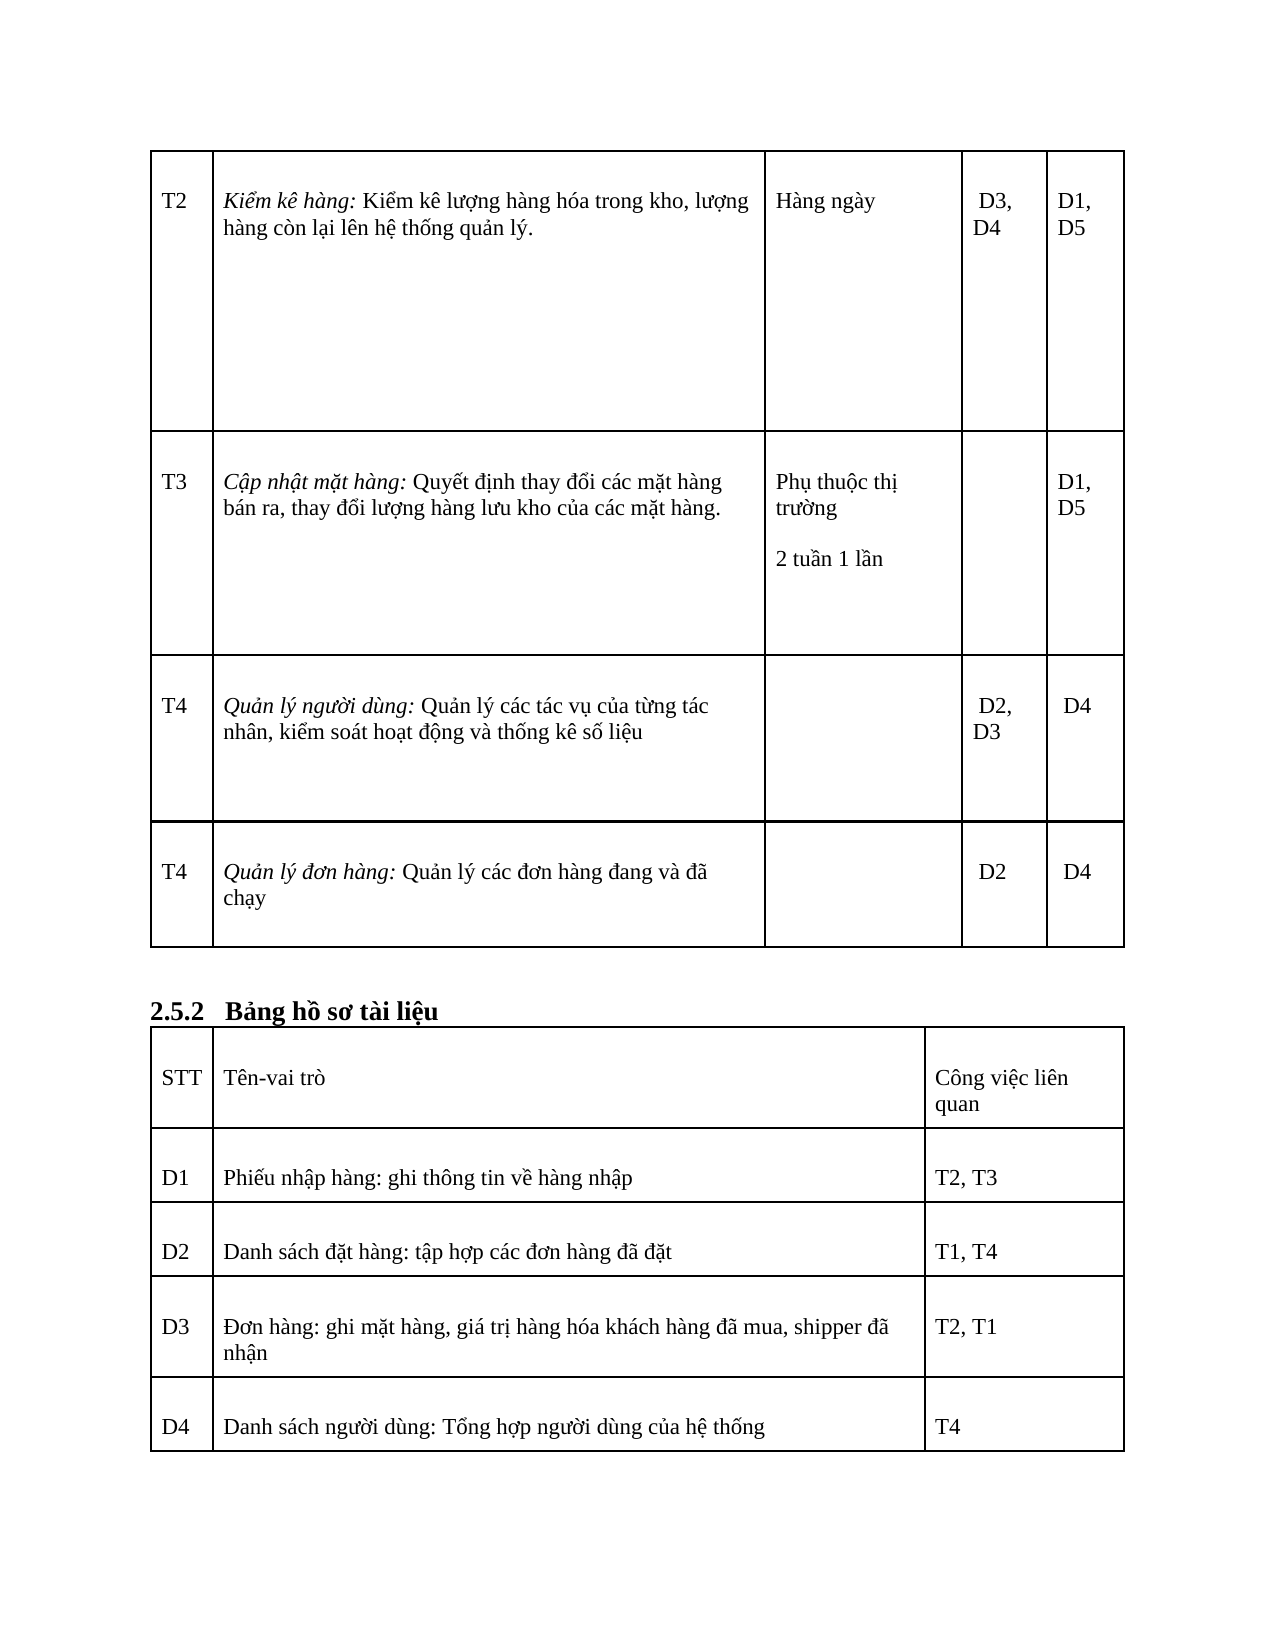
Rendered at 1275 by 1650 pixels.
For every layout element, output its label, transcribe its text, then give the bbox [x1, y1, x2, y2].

table_cell T2, T1 [926, 1277, 1123, 1376]
table_cell Đơn hàng: ghi mặt hàng, giá trị hàng hóa khách hàng đã mua, shipper đã nhận [214, 1277, 924, 1376]
table_cell D4 [152, 1378, 212, 1450]
table_cell D4 [1048, 823, 1123, 946]
table_cell D2, D3 [963, 656, 1046, 820]
table_cell D1, D5 [1048, 152, 1123, 430]
table_cell D1, D5 [1048, 432, 1123, 654]
table_cell T1, T4 [926, 1203, 1123, 1275]
table_cell Kiểm kê hàng: Kiểm kê lượng hàng hóa trong kho, lượng hàng còn lại lên hệ thống quản lý. [214, 152, 764, 430]
table_cell Phiếu nhập hàng: ghi thông tin về hàng nhập [214, 1129, 924, 1201]
table_cell Phụ thuộc thị trường 2 tuần 1 lần [766, 432, 961, 654]
table_cell [766, 656, 961, 820]
table_cell D4 [1048, 656, 1123, 820]
table_cell T4 [152, 823, 212, 946]
table_cell T2 [152, 152, 212, 430]
table_cell T3 [152, 432, 212, 654]
table_cell [963, 432, 1046, 654]
table_cell Danh sách người dùng: Tổng hợp người dùng của hệ thống [214, 1378, 924, 1450]
table_cell Danh sách đặt hàng: tập hợp các đơn hàng đã đặt [214, 1203, 924, 1275]
table_cell D1 [152, 1129, 212, 1201]
table_cell Cập nhật mặt hàng: Quyết định thay đổi các mặt hàng bán ra, thay đổi lượng hàng lưu kho của các mặt hàng. [214, 432, 764, 654]
table_cell D2 [152, 1203, 212, 1275]
table_cell T2, T3 [926, 1129, 1123, 1201]
table_cell D3 [152, 1277, 212, 1376]
table_cell Hàng ngày [766, 152, 961, 430]
table_cell Quản lý đơn hàng: Quản lý các đơn hàng đang và đã chạy [214, 823, 764, 946]
table_cell T4 [926, 1378, 1123, 1450]
table_cell D3, D4 [963, 152, 1046, 430]
subtitle Bảng hồ sơ tài liệu [150, 995, 1125, 1026]
table_cell Quản lý người dùng: Quản lý các tác vụ của từng tác nhân, kiểm soát hoạt động và thống kê số liệu [214, 656, 764, 820]
table_header STT [152, 1028, 212, 1127]
table_cell T4 [152, 656, 212, 820]
table_header Công việc liên quan [926, 1028, 1123, 1127]
table_cell [766, 823, 961, 946]
table_cell D2 [963, 823, 1046, 946]
table_header Tên-vai trò [214, 1028, 924, 1127]
